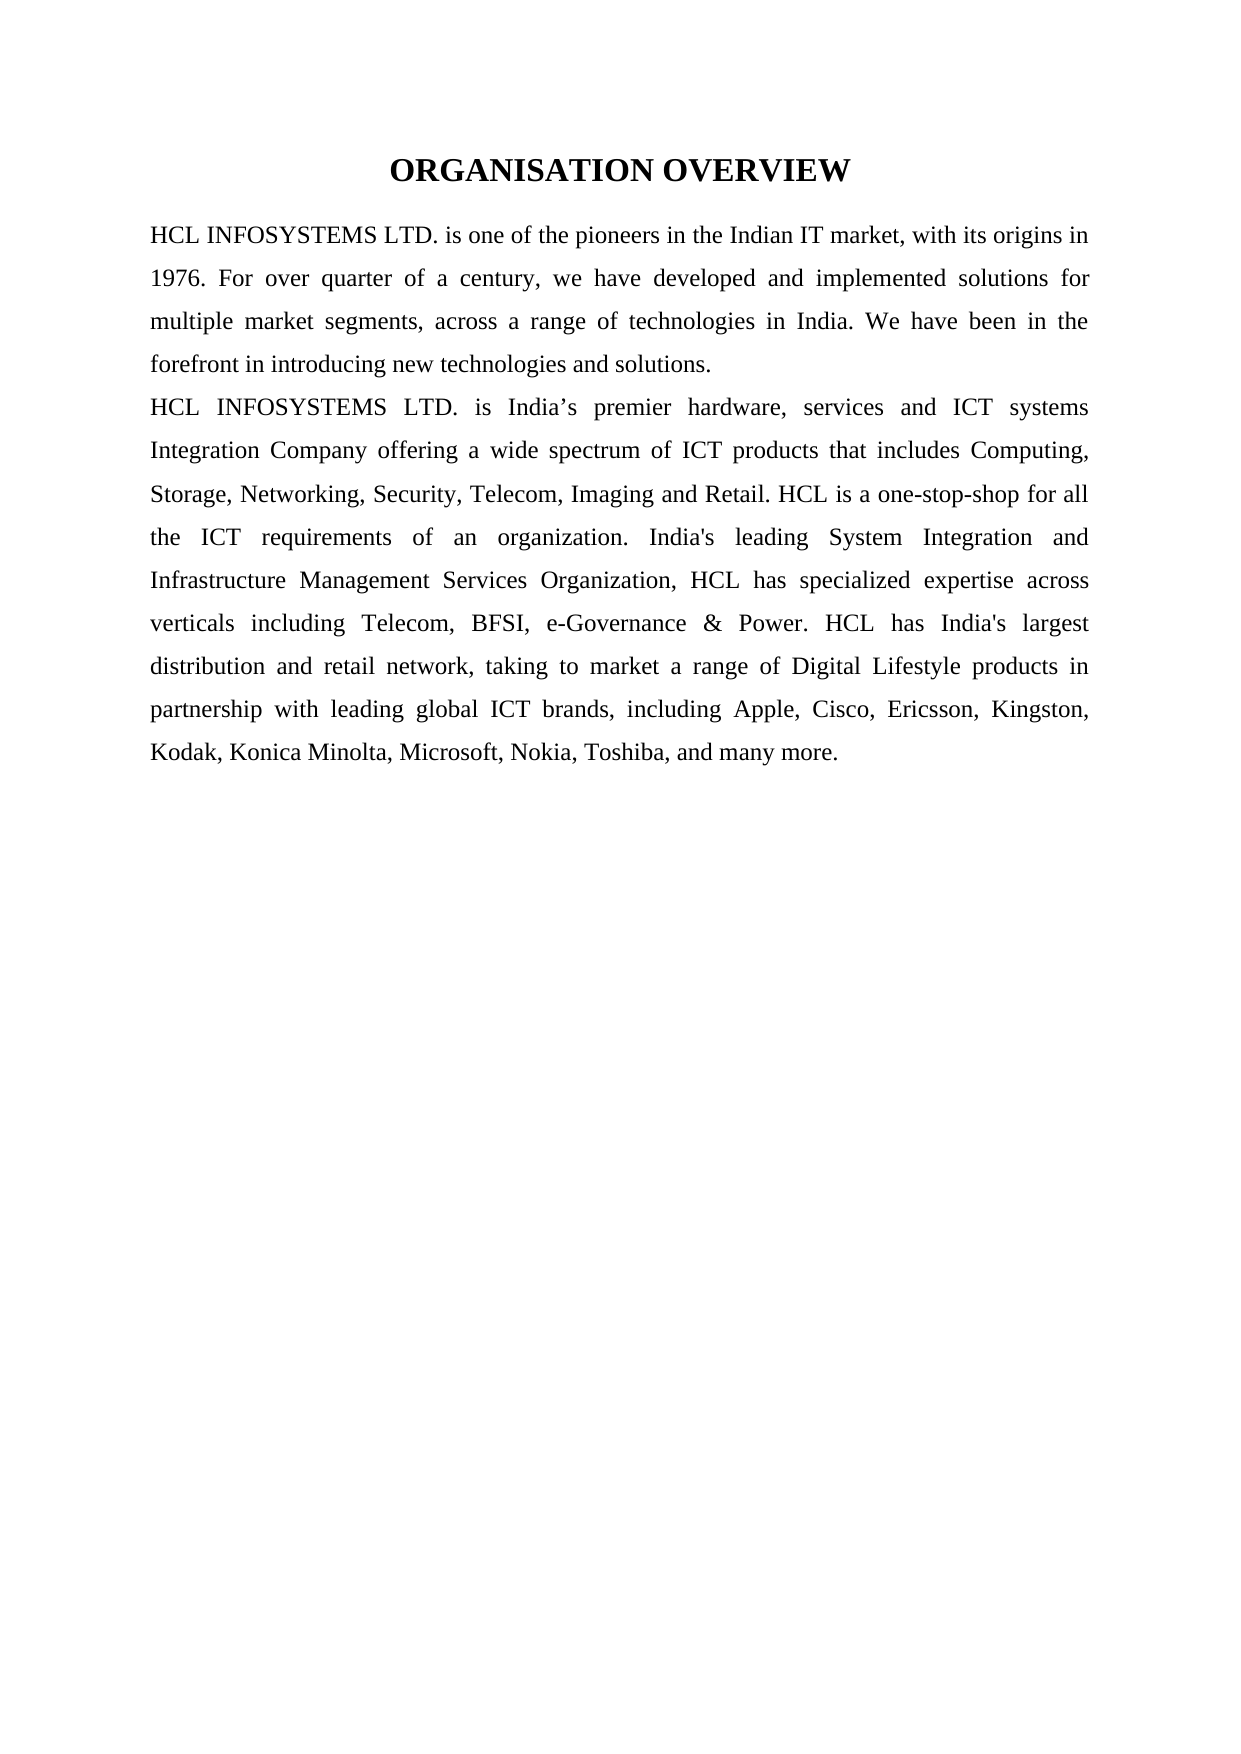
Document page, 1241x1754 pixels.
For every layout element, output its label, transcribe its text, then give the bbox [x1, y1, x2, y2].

text HCL INFOSYSTEMS LTD. is one of the pioneers in the Indian IT market, with its origins in 1976. For over quarter of a century, we have developed and implemented solutions for multiple market segments, across a range of technologies in India. We have been in the forefront in introducing new technologies and solutions. [150, 220, 1090, 378]
text ORGANISATION OVERVIEW [150, 150, 1090, 188]
text HCL INFOSYSTEMS LTD. is India’s premier hardware, services and ICT systems Integration Company offering a wide spectrum of ICT products that includes Computing, Storage, Networking, Security, Telecom, Imaging and Retail. HCL is a one-stop-shop for all the ICT requirements of an organization. India's leading System Integration and Infrastructure Management Services Organization, HCL has specialized expertise across verticals including Telecom, BFSI, e-Governance & Power. HCL has India's largest distribution and retail network, taking to market a range of Digital Lifestyle products in partnership with leading global ICT brands, including Apple, Cisco, Ericsson, Kingston, Kodak, Konica Minolta, Microsoft, Nokia, Toshiba, and many more. [150, 392, 1090, 766]
